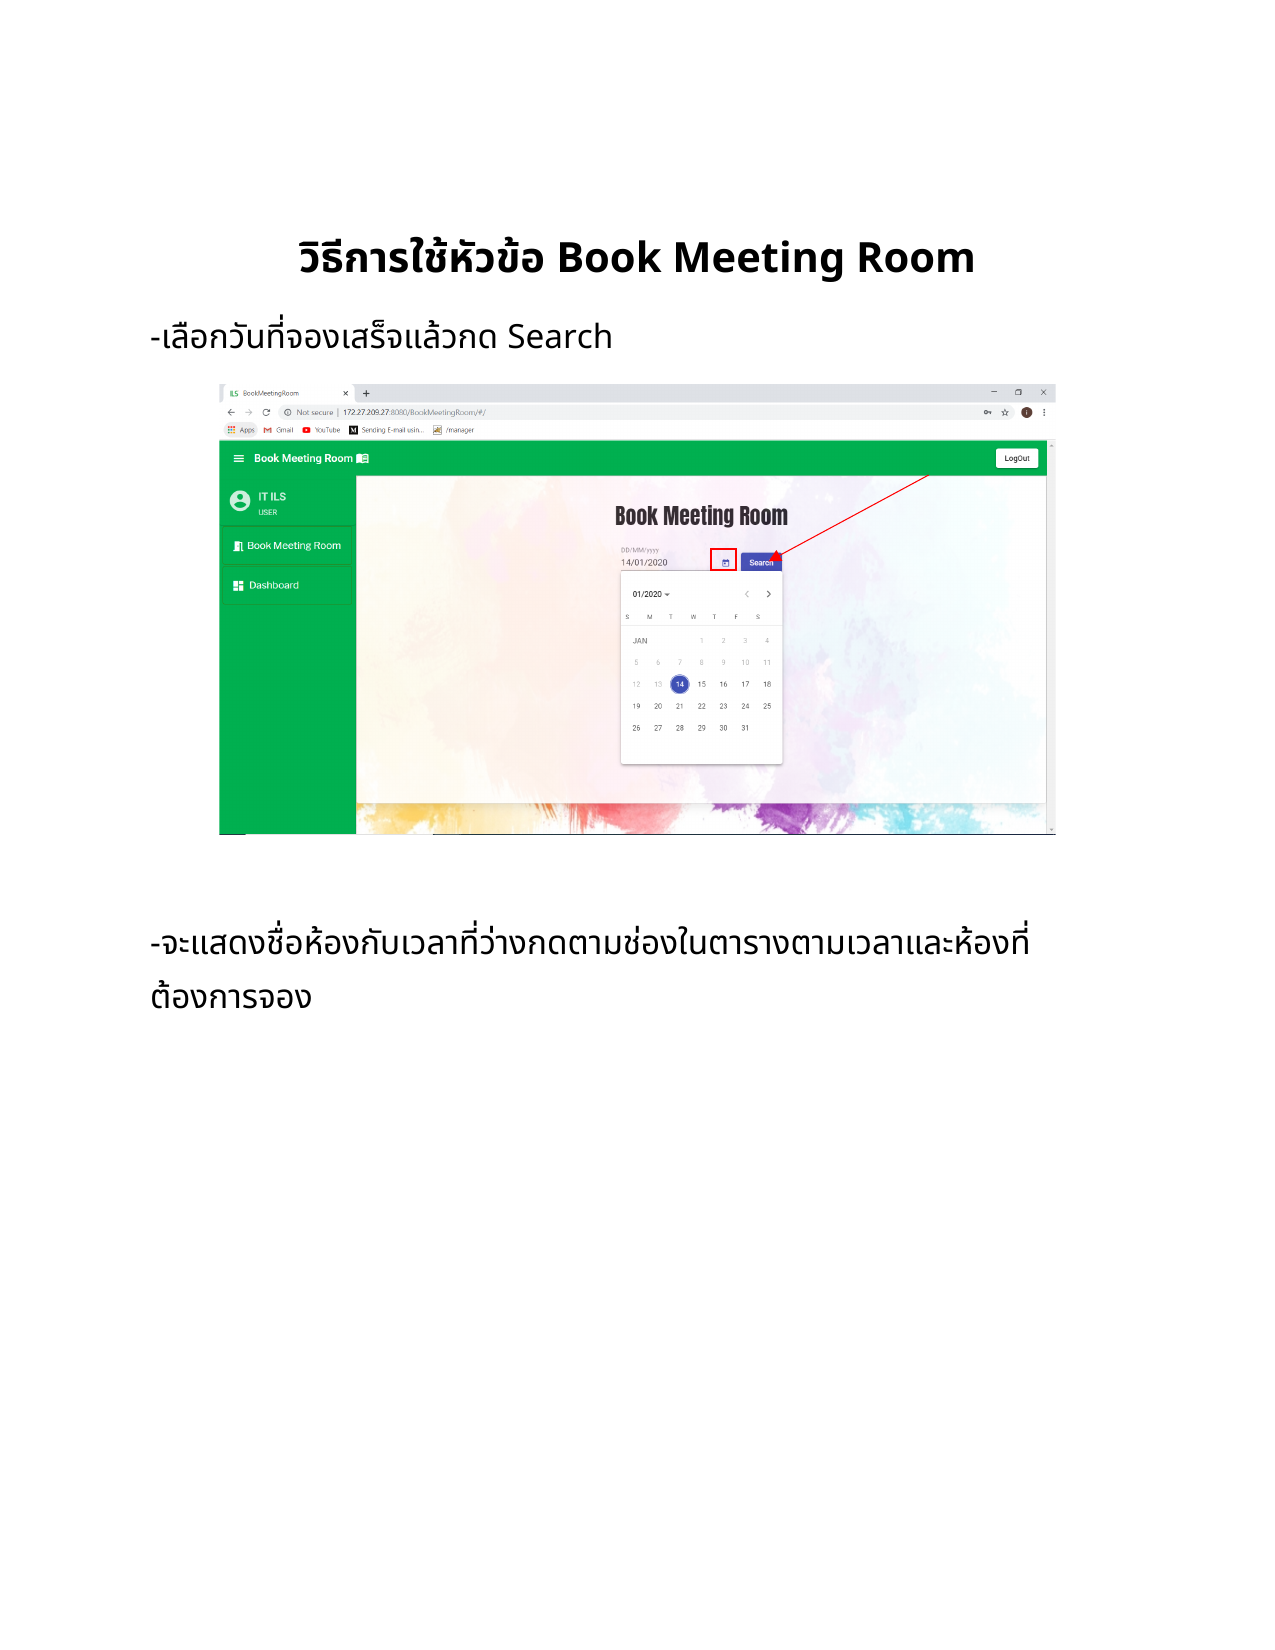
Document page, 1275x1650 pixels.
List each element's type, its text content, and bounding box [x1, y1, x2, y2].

text วิธีการใช้หัวข้อ Book Meeting Room [150, 228, 1125, 291]
text -เลือกวันที่จองเสร็จแล้วกด Search [150, 313, 1125, 363]
text -จะแสดงชื่อห้องกับเวลาที่ว่างกดตามช่องในตารางตามเวลาและห้องที่ต้องการจอง [150, 919, 1125, 1024]
picture [219, 384, 1056, 835]
